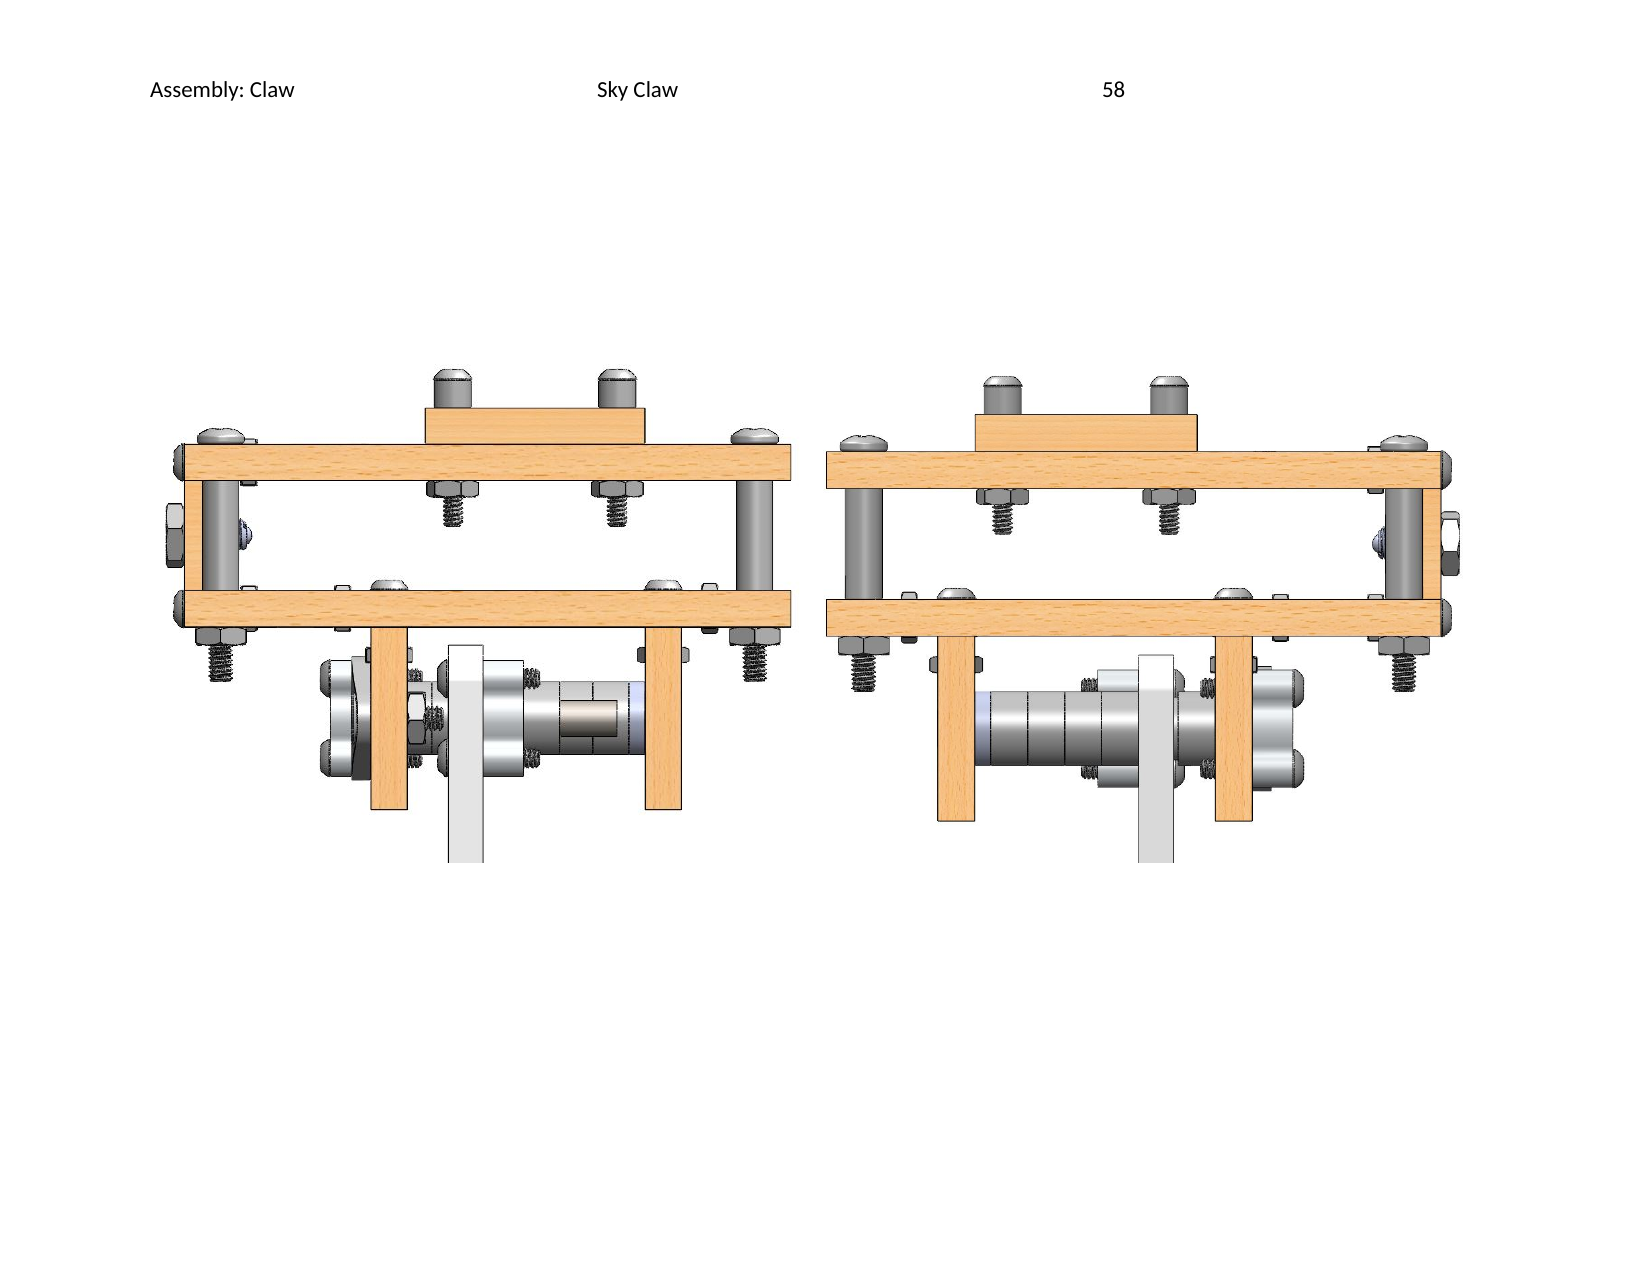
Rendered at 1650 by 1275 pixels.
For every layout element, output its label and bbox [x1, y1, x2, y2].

picture [150, 356, 1475, 863]
